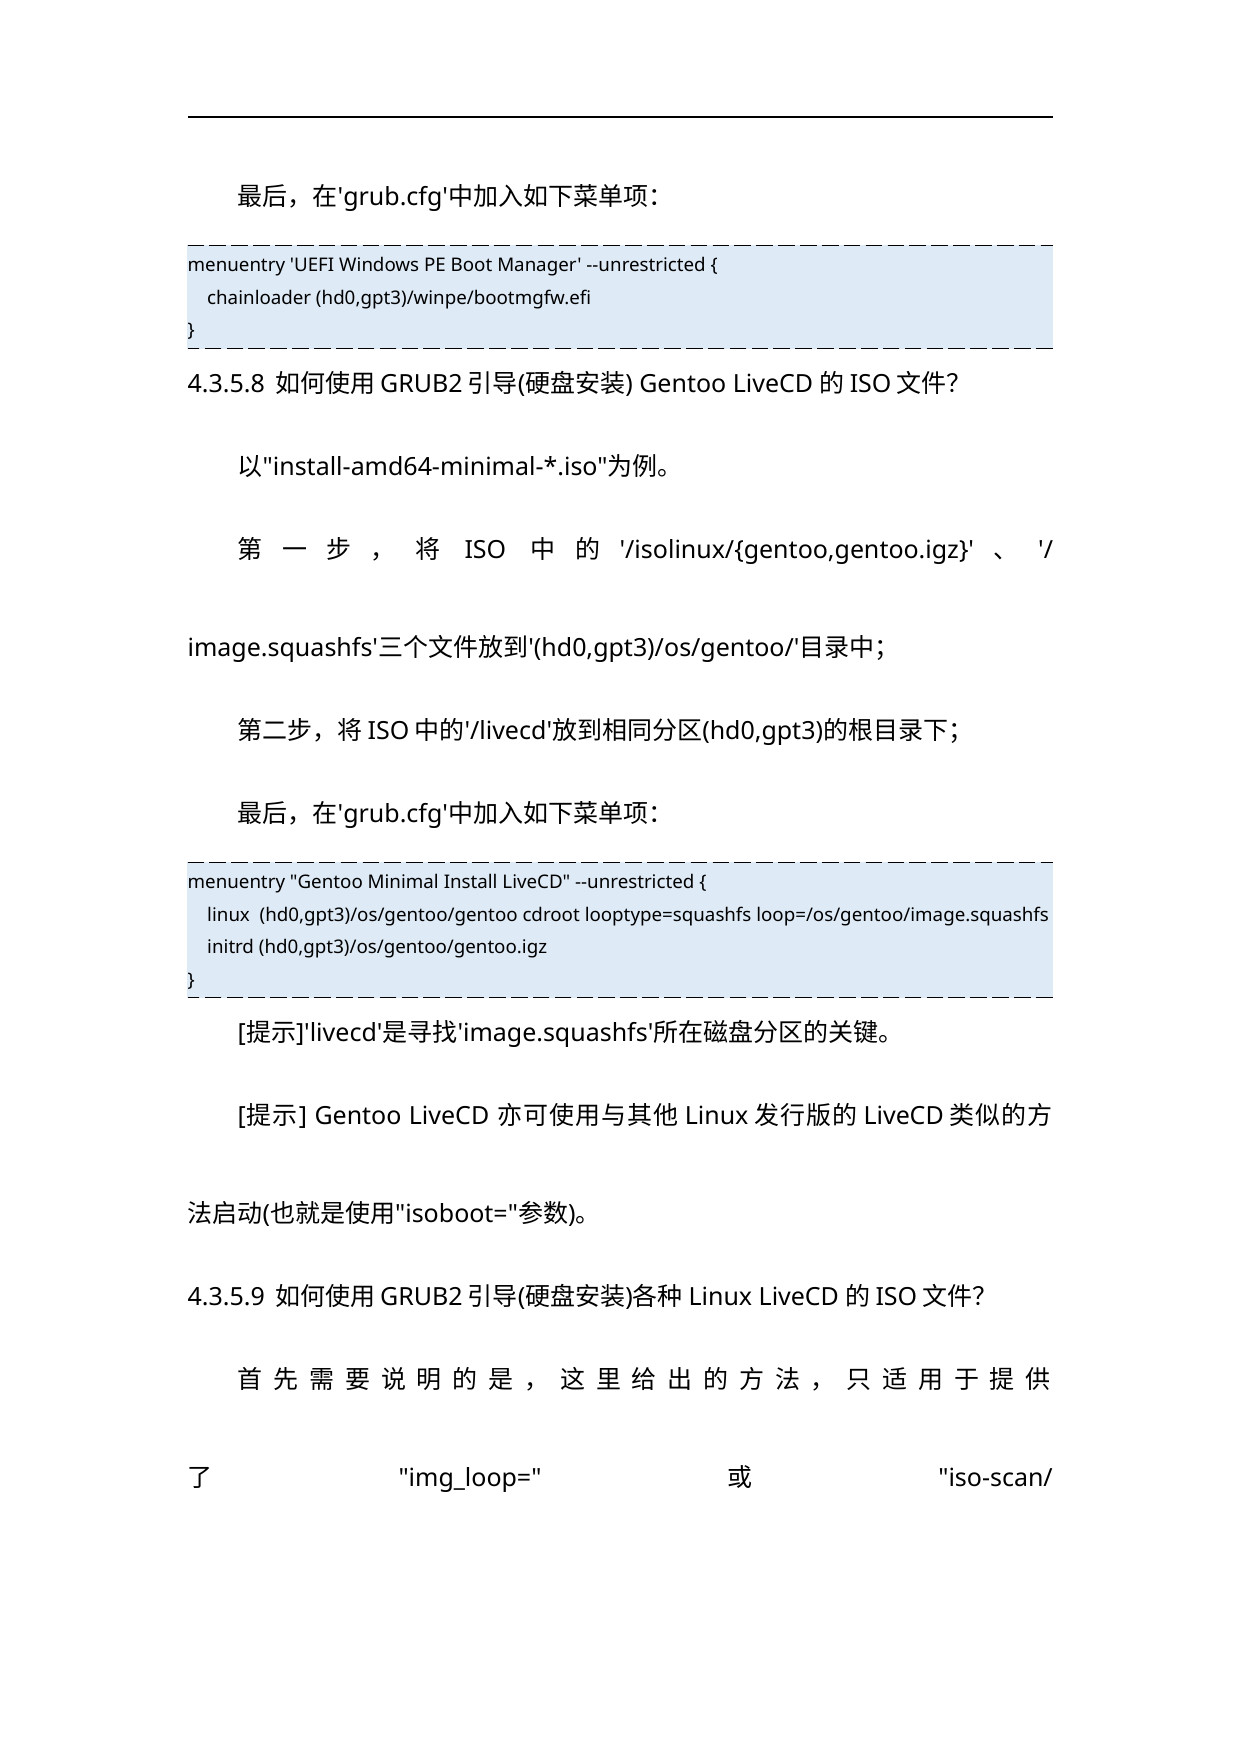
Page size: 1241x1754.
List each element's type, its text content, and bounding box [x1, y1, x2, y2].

subtitle 如何使用GRUB2引导(硬盘安装) Gentoo LiveCD 的ISO文件？ [187, 349, 1053, 414]
subtitle 如何使用GRUB2引导(硬盘安装)各种 Linux LiveCD 的ISO文件？ [187, 1262, 1053, 1327]
text chainloader (hd0,gpt3)/winpe/bootmgfw.efi [187, 281, 1053, 310]
text 最后，在'grub.cfg'中加入如下菜单项： [187, 779, 1053, 844]
text 以"install-amd64-minimal-*.iso"为例。 [187, 432, 1053, 497]
text [提示]'livecd'是寻找'image.squashfs'所在磁盘分区的关键。 [187, 998, 1053, 1063]
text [187, 1345, 1053, 1508]
text menuentry 'UEFI Windows PE Boot Manager' --unrestricted { [187, 245, 1053, 281]
text } [187, 959, 1053, 998]
text linux (hd0,gpt3)/os/gentoo/gentoo cdroot looptype=squashfs loop=/os/gentoo/image.squashfs [187, 898, 1053, 930]
text 第一步，将ISO中的'/isolinux/{gentoo,gentoo.igz}'、'/image.squashfs'三个文件放到'(hd0,gpt3)/os/gentoo/'目录中； [187, 515, 1053, 678]
text 最后，在'grub.cfg'中加入如下菜单项： [187, 162, 1053, 227]
text [提示] Gentoo LiveCD 亦可使用与其他Linux发行版的LiveCD类似的方法启动(也就是使用"isoboot="参数)。 [187, 1081, 1053, 1244]
text menuentry "Gentoo Minimal Install LiveCD" --unrestricted { [187, 862, 1053, 898]
text initrd (hd0,gpt3)/os/gentoo/gentoo.igz [187, 930, 1053, 959]
text 第二步，将ISO中的'/livecd'放到相同分区(hd0,gpt3)的根目录下； [187, 696, 1053, 761]
text } [187, 310, 1053, 349]
